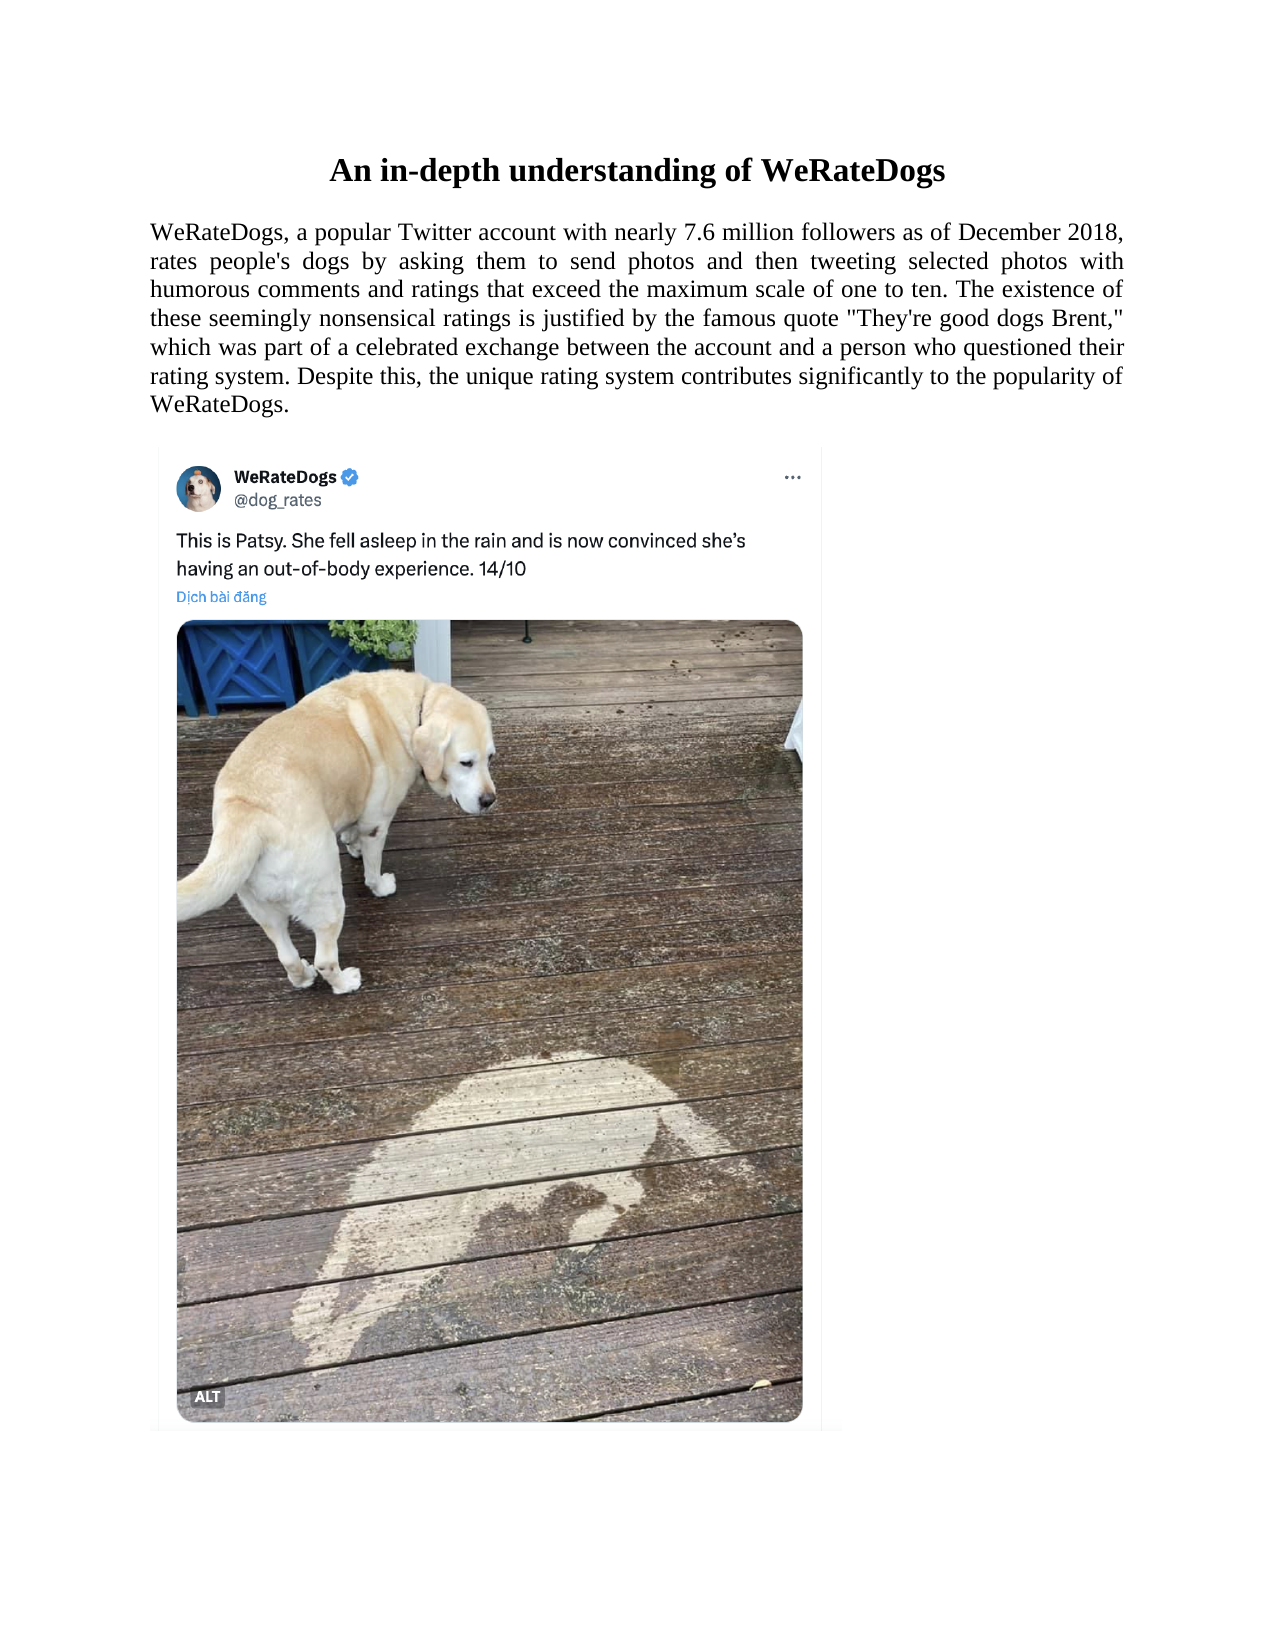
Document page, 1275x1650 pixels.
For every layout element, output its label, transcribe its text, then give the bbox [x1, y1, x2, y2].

text An in-depth understanding of WeRateDogs [150, 150, 1125, 188]
picture [150, 447, 843, 1431]
text WeRateDogs, a popular Twitter account with nearly 7.6 million followers as of December 2018, rates people's dogs by asking them to send photos and then tweeting selected photos with humorous comments and ratings that exceed the maximum scale of one to ten. The existence of these seemingly nonsensical ratings is justified by the famous quote "They're good dogs Brent," which was part of a celebrated exchange between the account and a person who questioned their rating system. Despite this, the unique rating system contributes significantly to the popularity of WeRateDogs. [150, 217, 1125, 418]
